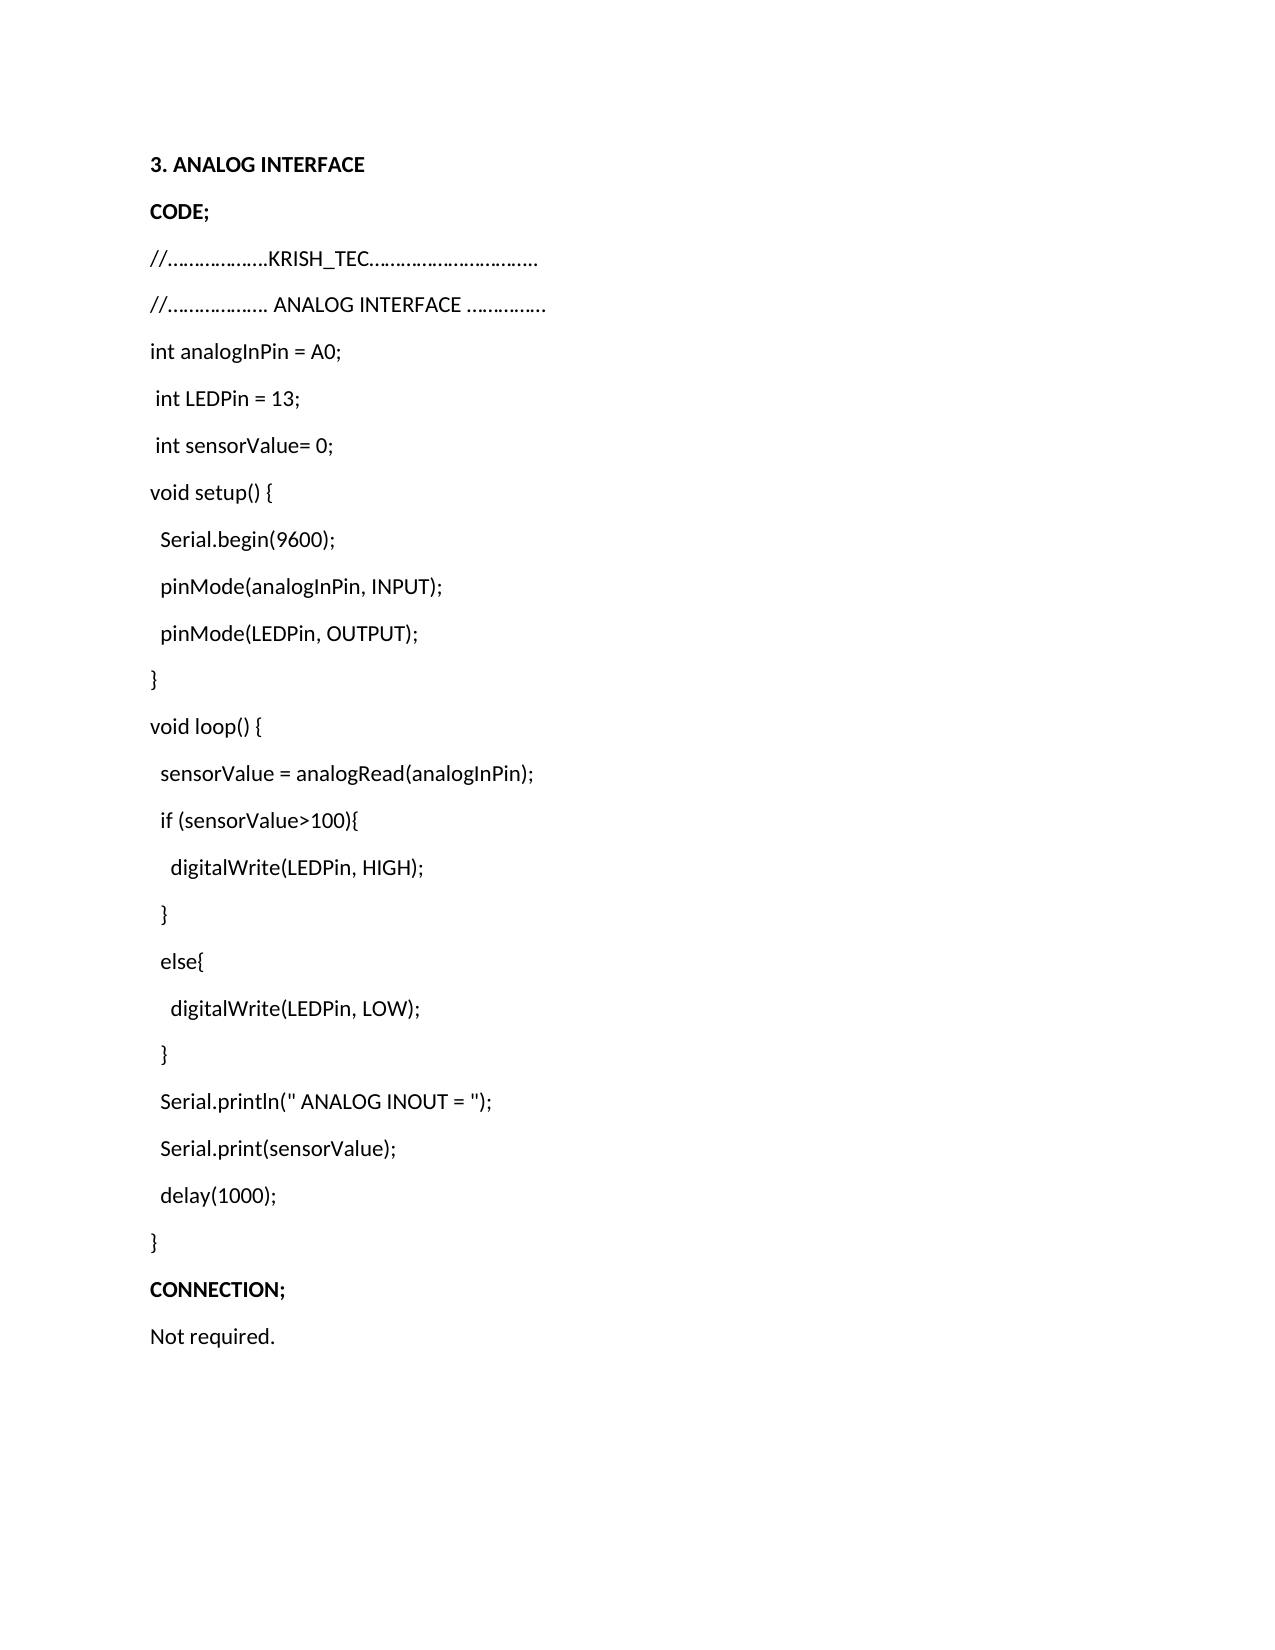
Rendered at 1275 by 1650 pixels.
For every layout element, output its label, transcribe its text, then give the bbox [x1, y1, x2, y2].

text Serial.print(sensorValue); [150, 1134, 1125, 1162]
text pinMode(LEDPin, OUTPUT); [150, 619, 1125, 647]
text //……………….KRISH_TEC………………………….. [150, 244, 1125, 272]
text } [150, 1228, 1125, 1256]
text digitalWrite(LEDPin, LOW); [150, 994, 1125, 1022]
text void loop() { [150, 712, 1125, 741]
text CONNECTION; [150, 1275, 1125, 1303]
text void setup() { [150, 478, 1125, 506]
text } [150, 1041, 1125, 1069]
text int analogInPin = A0; [150, 337, 1125, 366]
text //………………. ANALOG INTERFACE …………… [150, 291, 1125, 319]
text 3. ANALOG INTERFACE [150, 150, 1125, 178]
text sensorValue = analogRead(analogInPin); [150, 759, 1125, 787]
text digitalWrite(LEDPin, HIGH); [150, 853, 1125, 881]
text Not required. [150, 1322, 1125, 1350]
text Serial.println(" ANALOG INOUT = "); [150, 1087, 1125, 1116]
text } [150, 666, 1125, 694]
text Serial.begin(9600); [150, 525, 1125, 553]
text pinMode(analogInPin, INPUT); [150, 572, 1125, 600]
text else{ [150, 947, 1125, 975]
text CODE; [150, 197, 1125, 225]
text delay(1000); [150, 1181, 1125, 1209]
text } [150, 900, 1125, 928]
text int LEDPin = 13; [150, 384, 1125, 412]
text if (sensorValue>100){ [150, 806, 1125, 834]
text int sensorValue= 0; [150, 431, 1125, 459]
